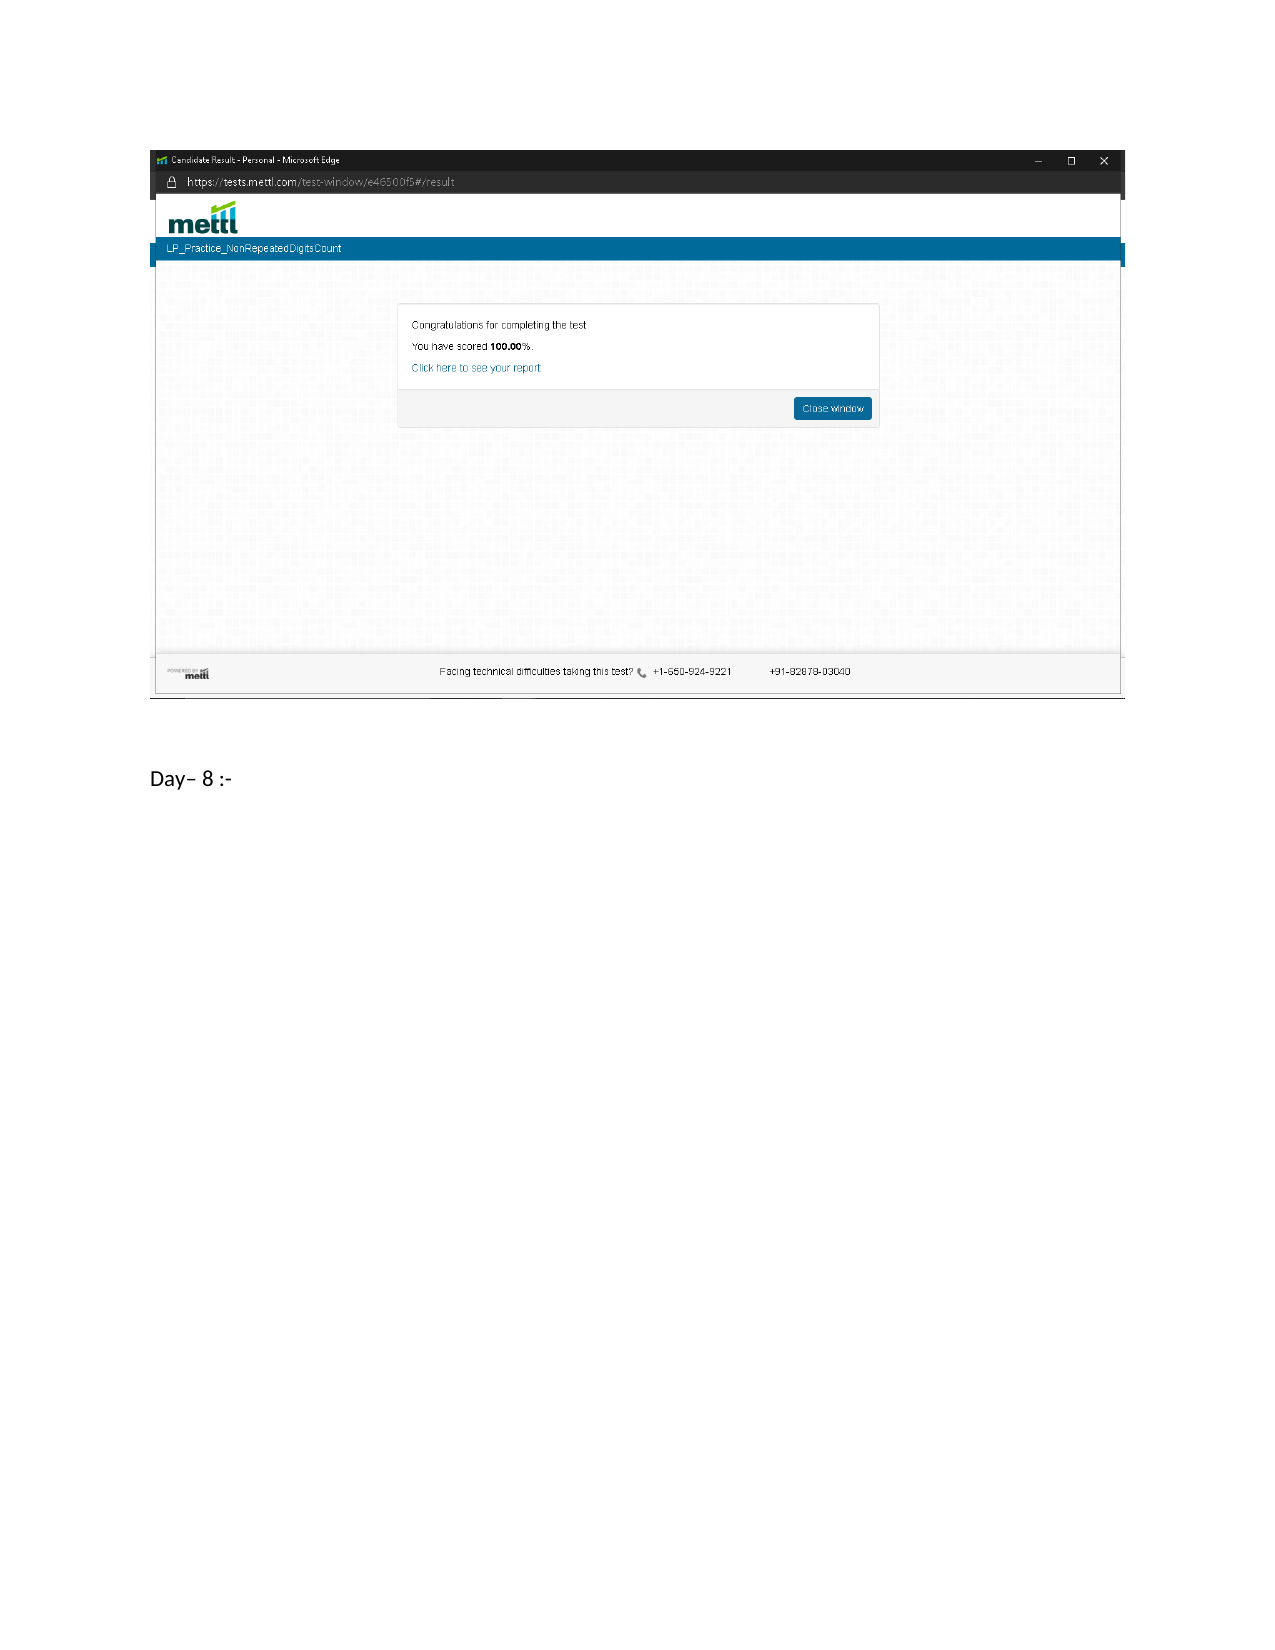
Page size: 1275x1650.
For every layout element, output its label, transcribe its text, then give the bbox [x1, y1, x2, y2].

picture [150, 261, 1125, 699]
picture [150, 150, 1125, 242]
text Day– 8 :- [150, 764, 1125, 792]
